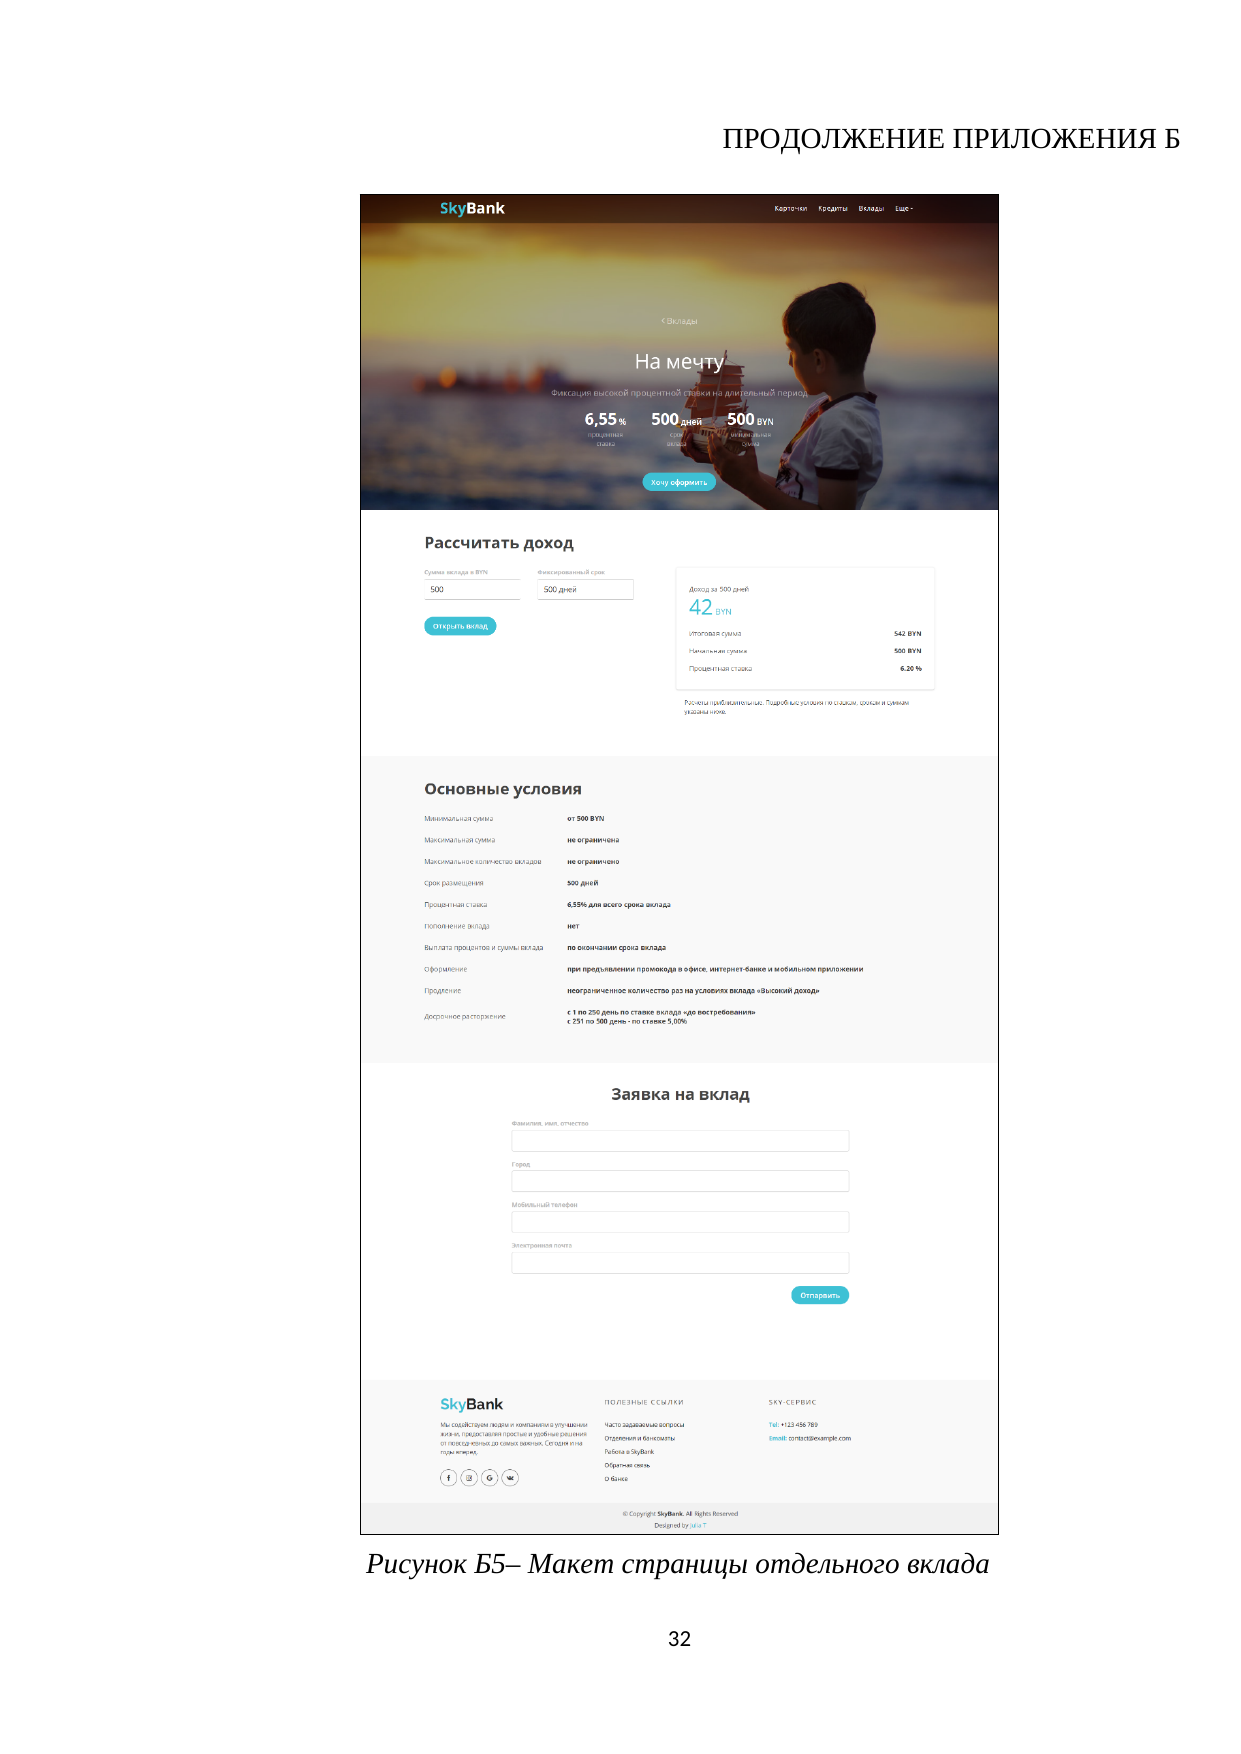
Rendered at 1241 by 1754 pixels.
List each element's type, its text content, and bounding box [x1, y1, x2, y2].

text ПРОДОЛЖЕНИЕ ПРИЛОЖЕНИЯ Б [177, 118, 1181, 156]
text Рисунок Б5– Макет страницы отдельного вклада [177, 1543, 1181, 1581]
picture [361, 195, 998, 1534]
